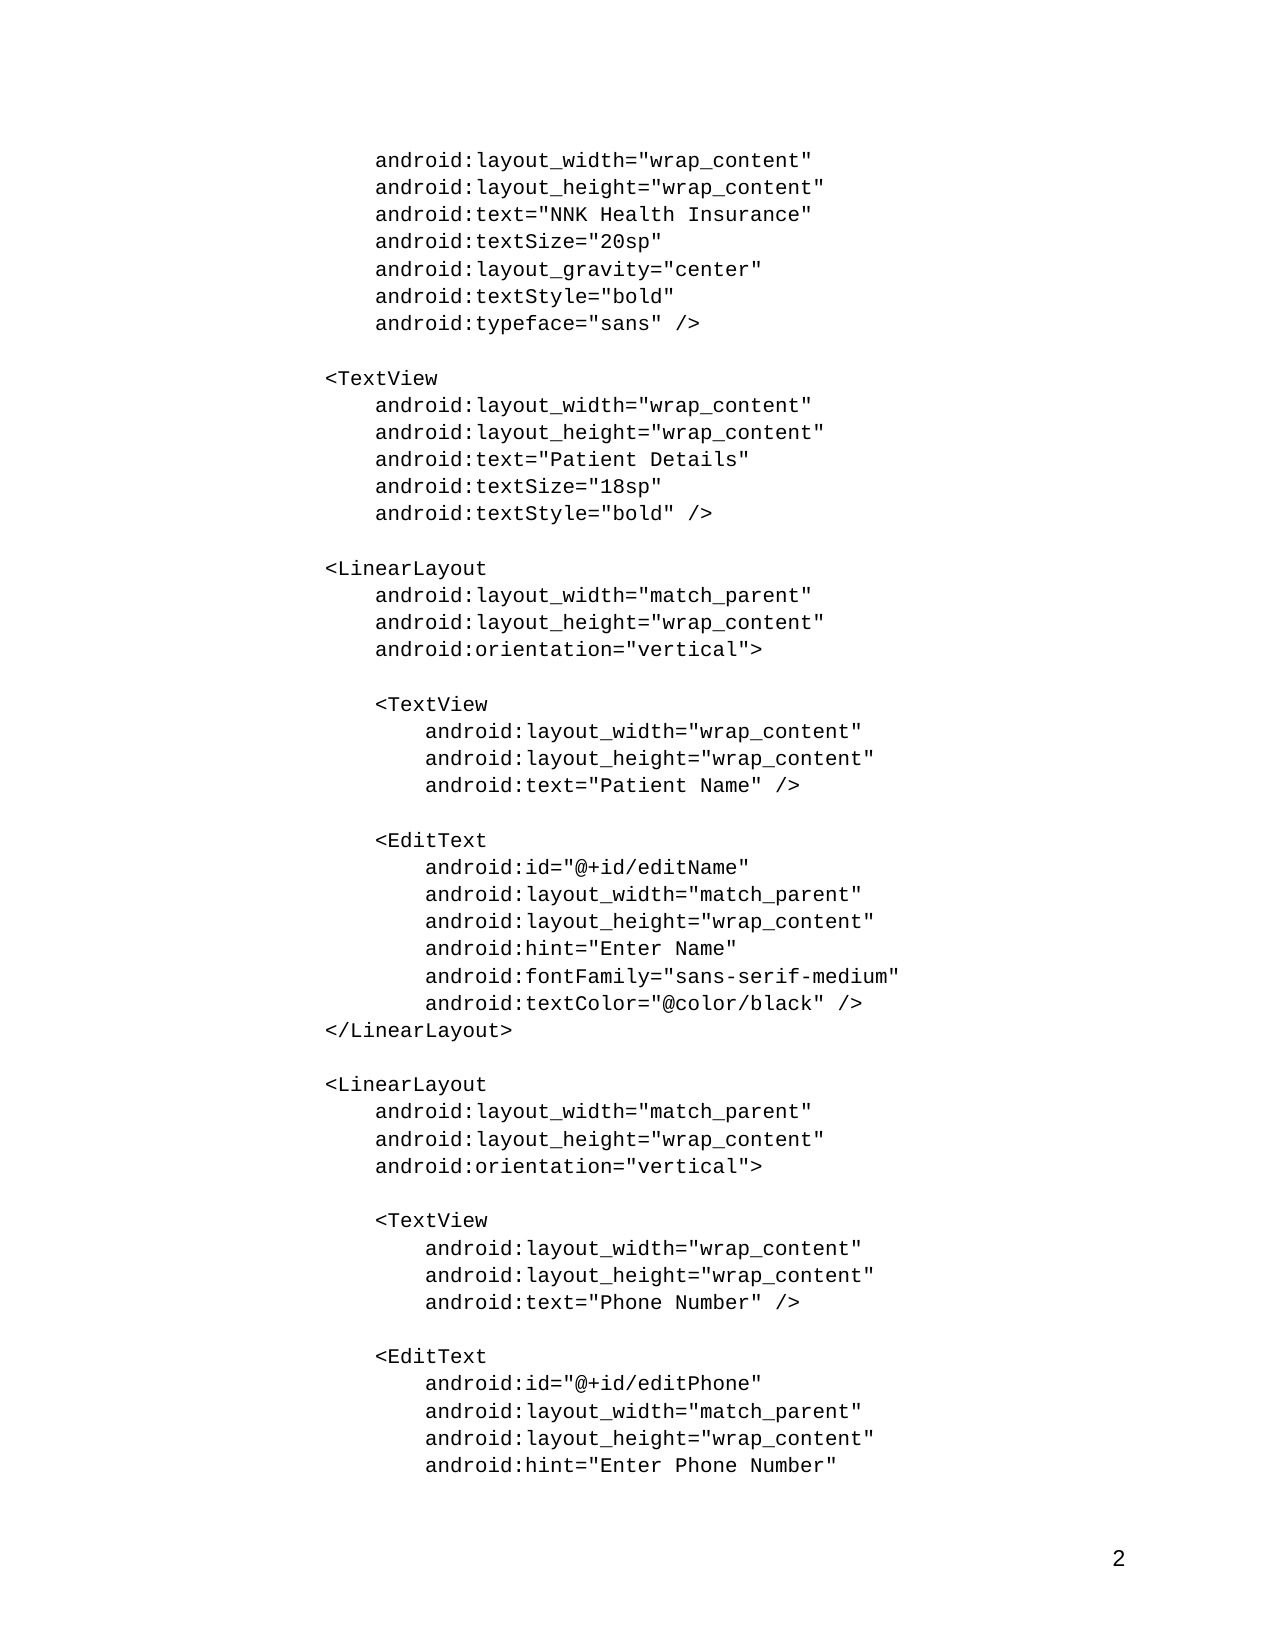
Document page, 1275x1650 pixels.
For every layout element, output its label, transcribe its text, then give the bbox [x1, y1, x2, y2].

text android:layout_width="wrap_content" [225, 1237, 1125, 1261]
text android:layout_width="wrap_content" [225, 150, 1125, 174]
text android:layout_width="match_parent" [225, 585, 1125, 609]
text <LinearLayout [225, 558, 1125, 581]
text </LinearLayout> [225, 1020, 1125, 1044]
text android:orientation="vertical"> [225, 639, 1125, 663]
text android:fontFamily="sans-serif-medium" [225, 966, 1125, 989]
text android:text="Patient Details" [225, 449, 1125, 473]
text android:layout_height="wrap_content" [225, 612, 1125, 636]
text android:layout_height="wrap_content" [225, 748, 1125, 772]
text android:layout_height="wrap_content" [225, 911, 1125, 935]
text android:text="Patient Name" /> [225, 775, 1125, 799]
text android:textStyle="bold" [225, 286, 1125, 309]
text android:orientation="vertical"> [225, 1156, 1125, 1179]
text android:layout_width="match_parent" [225, 1401, 1125, 1424]
text android:layout_height="wrap_content" [225, 422, 1125, 446]
text android:typeface="sans" /> [225, 313, 1125, 337]
text android:hint="Enter Phone Number" [225, 1455, 1125, 1479]
text android:layout_width="wrap_content" [225, 721, 1125, 744]
text <EditText [225, 830, 1125, 853]
text <TextView [225, 367, 1125, 391]
text android:textSize="20sp" [225, 232, 1125, 255]
text android:hint="Enter Name" [225, 938, 1125, 962]
text android:textSize="18sp" [225, 476, 1125, 500]
text android:layout_height="wrap_content" [225, 1129, 1125, 1152]
text android:text="Phone Number" /> [225, 1292, 1125, 1316]
text android:layout_width="match_parent" [225, 1102, 1125, 1125]
text android:layout_height="wrap_content" [225, 1428, 1125, 1451]
text <LinearLayout [225, 1074, 1125, 1098]
text android:layout_width="match_parent" [225, 884, 1125, 908]
text <EditText [225, 1346, 1125, 1370]
text android:textColor="@color/black" /> [225, 993, 1125, 1016]
text android:textStyle="bold" /> [225, 503, 1125, 527]
text android:text="NNK Health Insurance" [225, 204, 1125, 228]
text android:layout_height="wrap_content" [225, 177, 1125, 201]
text <TextView [225, 1210, 1125, 1234]
text android:layout_gravity="center" [225, 259, 1125, 282]
text android:id="@+id/editPhone" [225, 1373, 1125, 1397]
text android:id="@+id/editName" [225, 857, 1125, 881]
text android:layout_width="wrap_content" [225, 395, 1125, 418]
text <TextView [225, 694, 1125, 717]
text android:layout_height="wrap_content" [225, 1265, 1125, 1288]
